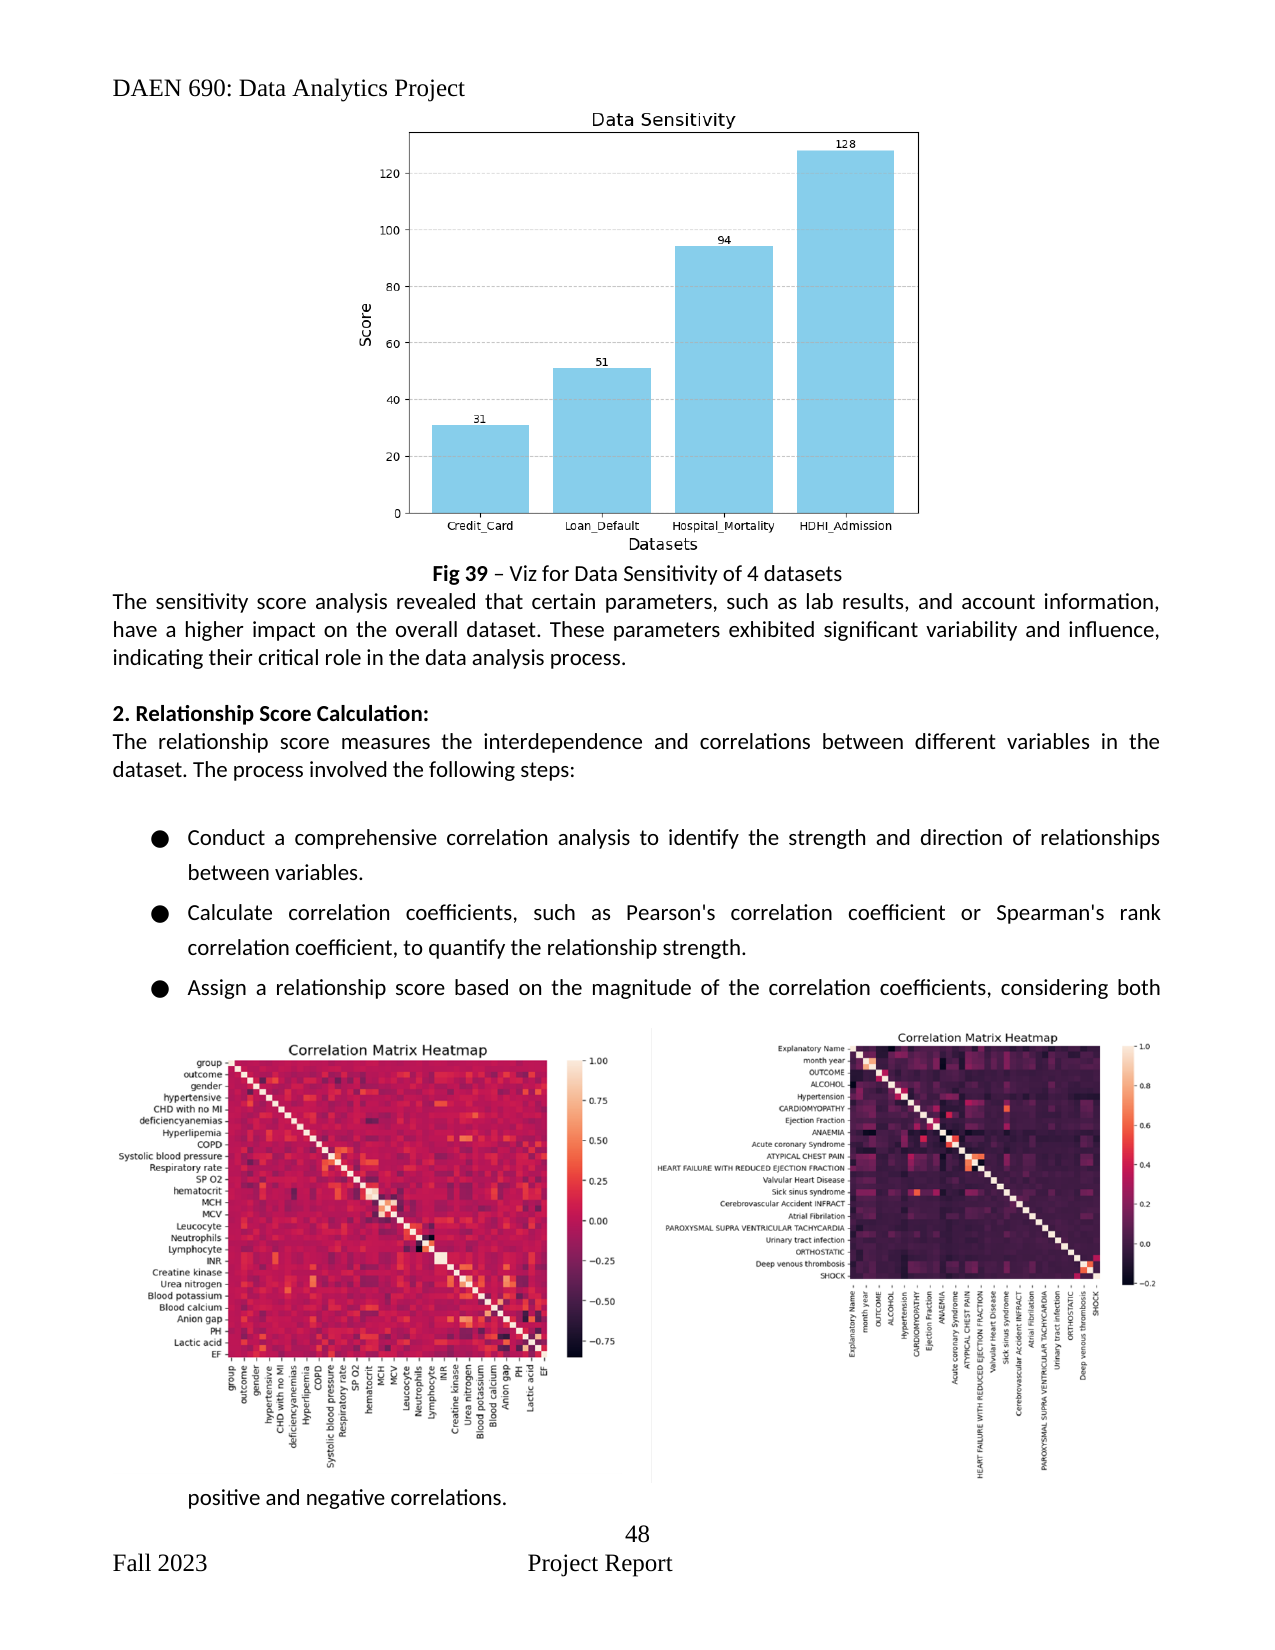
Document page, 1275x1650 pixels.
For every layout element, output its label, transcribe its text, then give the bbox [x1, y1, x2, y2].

list Conduct a comprehensive correlation analysis to identify the strength and direction of relationships between variables. [150, 812, 1162, 887]
picture [112, 1028, 1160, 1483]
picture [350, 104, 925, 560]
text Fig 39 – Viz for Data Sensitivity of 4 datasets [112, 559, 1162, 587]
list Calculate correlation coefficients, such as Pearson's correlation coefficient or Spearman's rank correlation coefficient, to quantify the relationship strength. [150, 887, 1162, 962]
text The relationship score measures the interdependence and correlations between different variables in the dataset. The process involved the following steps: [112, 727, 1162, 783]
text 2. Relationship Score Calculation: [112, 699, 1162, 727]
text The sensitivity score analysis revealed that certain parameters, such as lab results, and account information, have a higher impact on the overall dataset. These parameters exhibited significant variability and influence, indicating their critical role in the data analysis process. [112, 587, 1162, 671]
